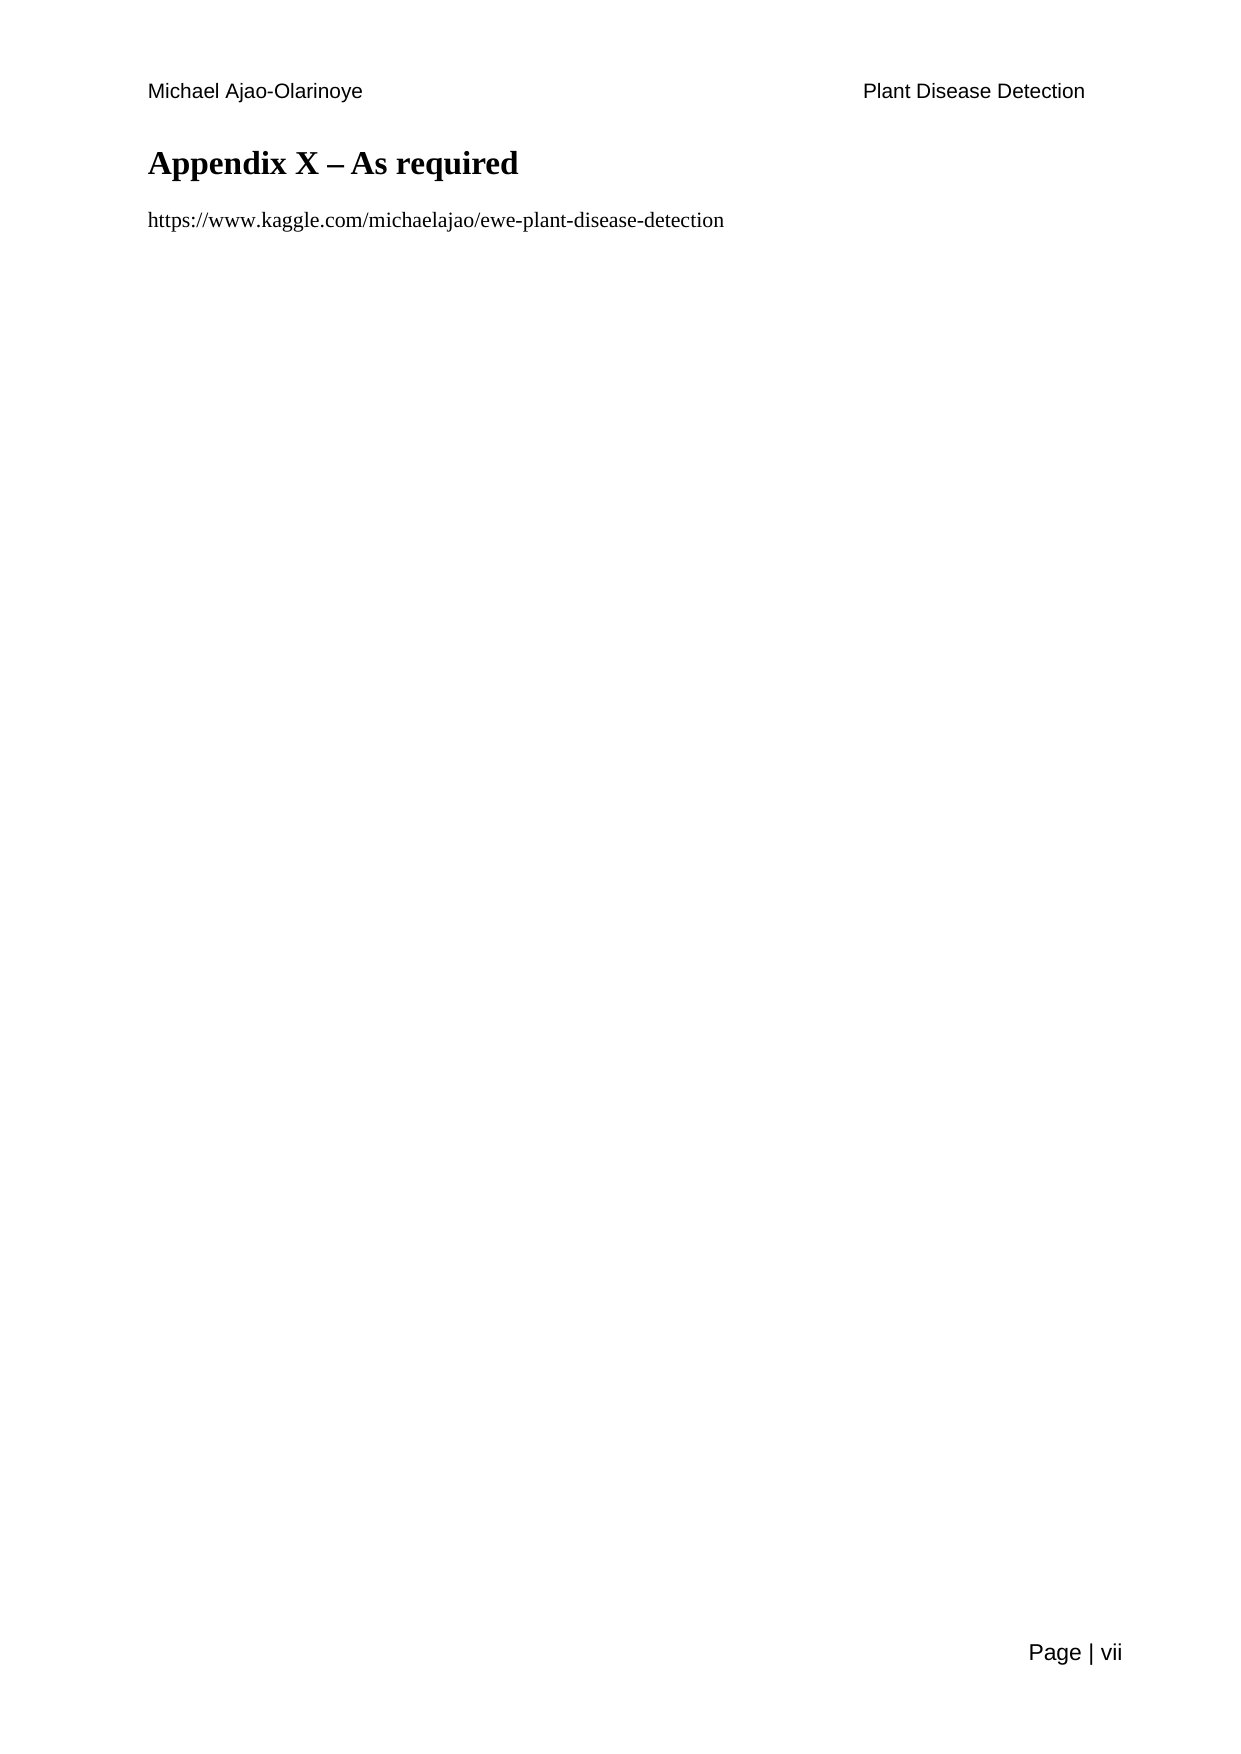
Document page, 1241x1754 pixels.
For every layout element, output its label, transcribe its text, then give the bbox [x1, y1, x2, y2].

text https://www.kaggle.com/michaelajao/ewe-plant-disease-detection [148, 207, 1122, 232]
subtitle Appendix X – As required [148, 143, 1122, 181]
